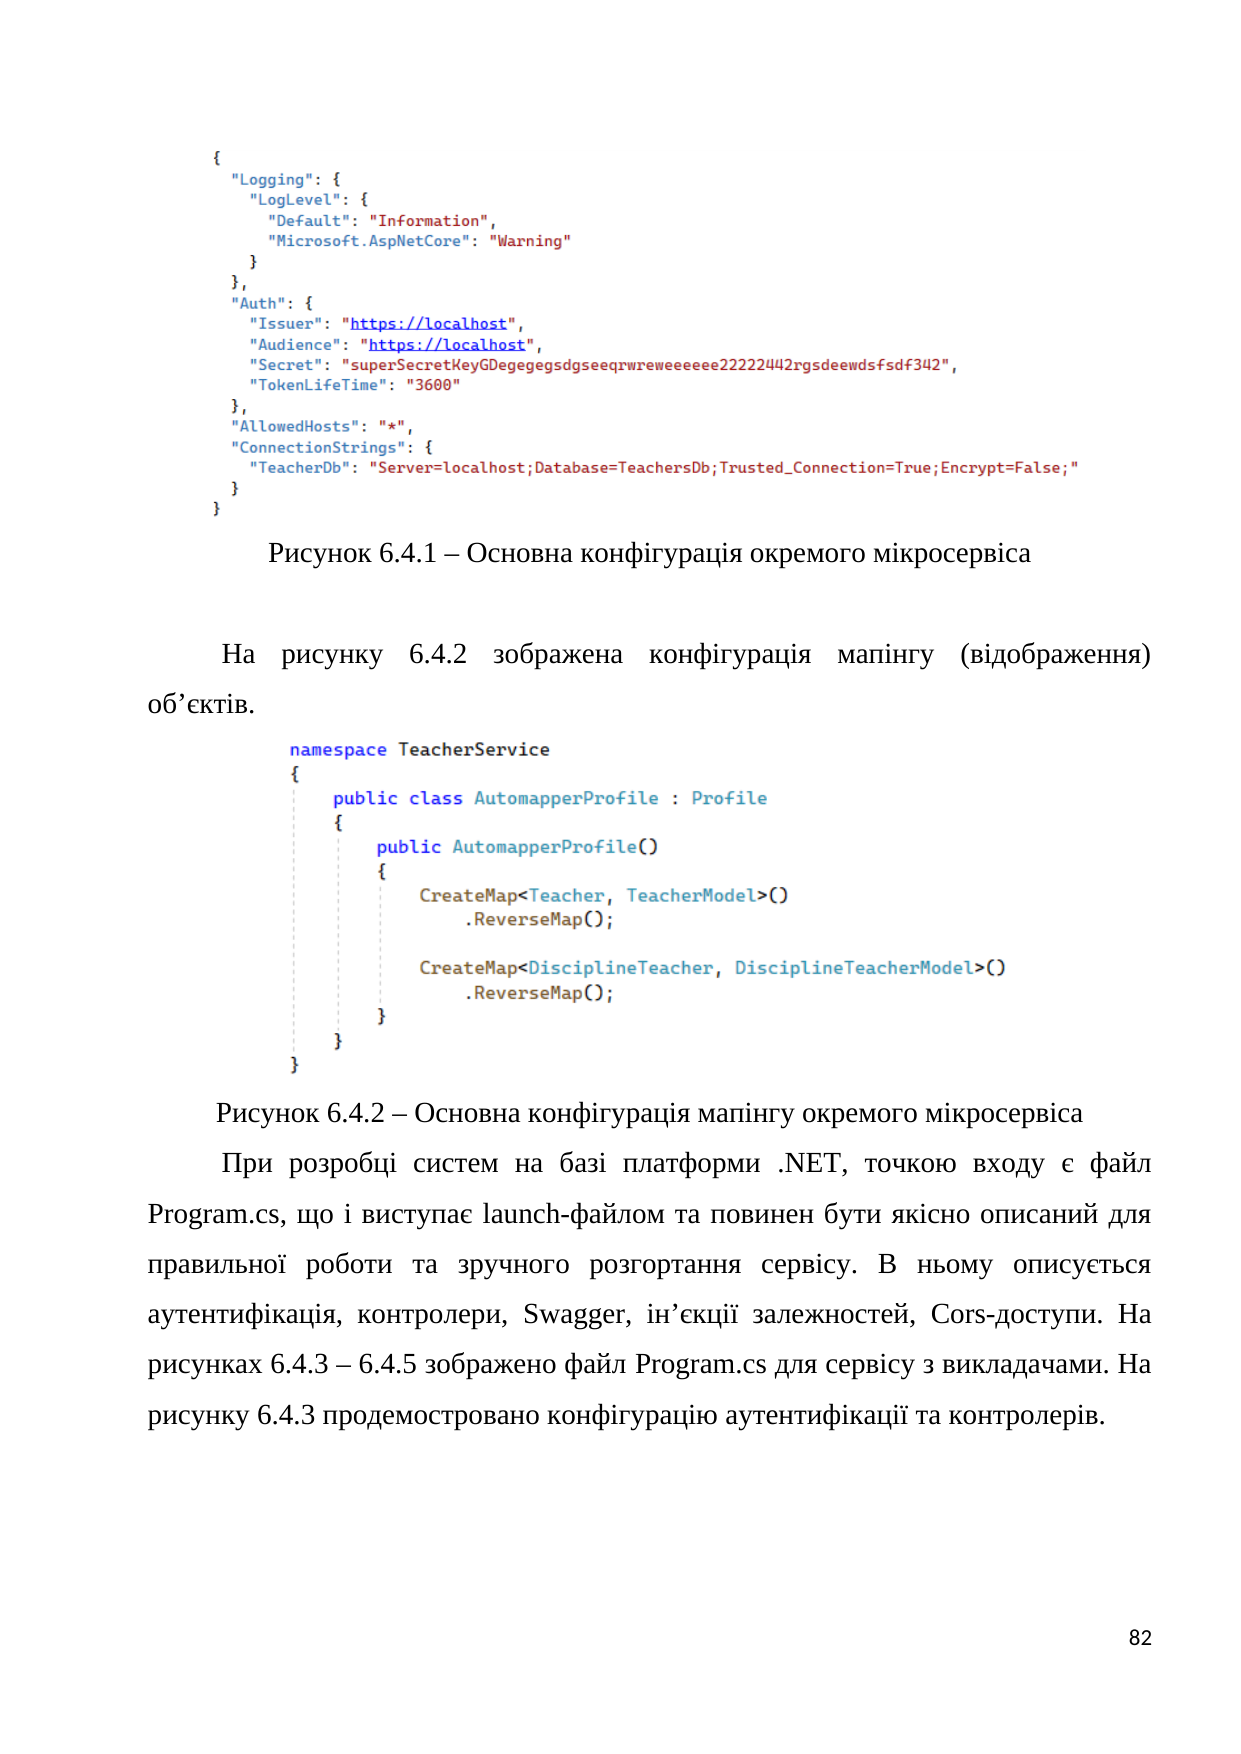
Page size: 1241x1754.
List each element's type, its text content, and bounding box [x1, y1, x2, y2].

text На рисунку 6.4.2 зображена конфігурація мапінгу (відображення) об’єктів. [147, 636, 1152, 720]
picture [213, 150, 1086, 522]
text Рисунок 6.4.1 – Основна конфігурація окремого мікросервіса [147, 536, 1152, 569]
text Рисунок 6.4.2 – Основна конфігурація мапінгу окремого мікросервіса [147, 1095, 1152, 1129]
text При розробці систем на базі платформи .NET, точкою входу є файл Program.cs, що і виступає launch-файлом та повинен бути якісно описаний для правильної роботи та зручного розгортання сервісу. В ньому описується аутентифікація, контролери, Swagger, ін’єкції залежностей, Cors-доступи. На рисунках 6.4.3 – 6.4.5 зображено файл Program.cs для сервісу з викладачами. На рисунку 6.4.3 продемостровано конфігурацію аутентифікації та контролерів. [147, 1145, 1152, 1431]
picture [288, 736, 1011, 1082]
